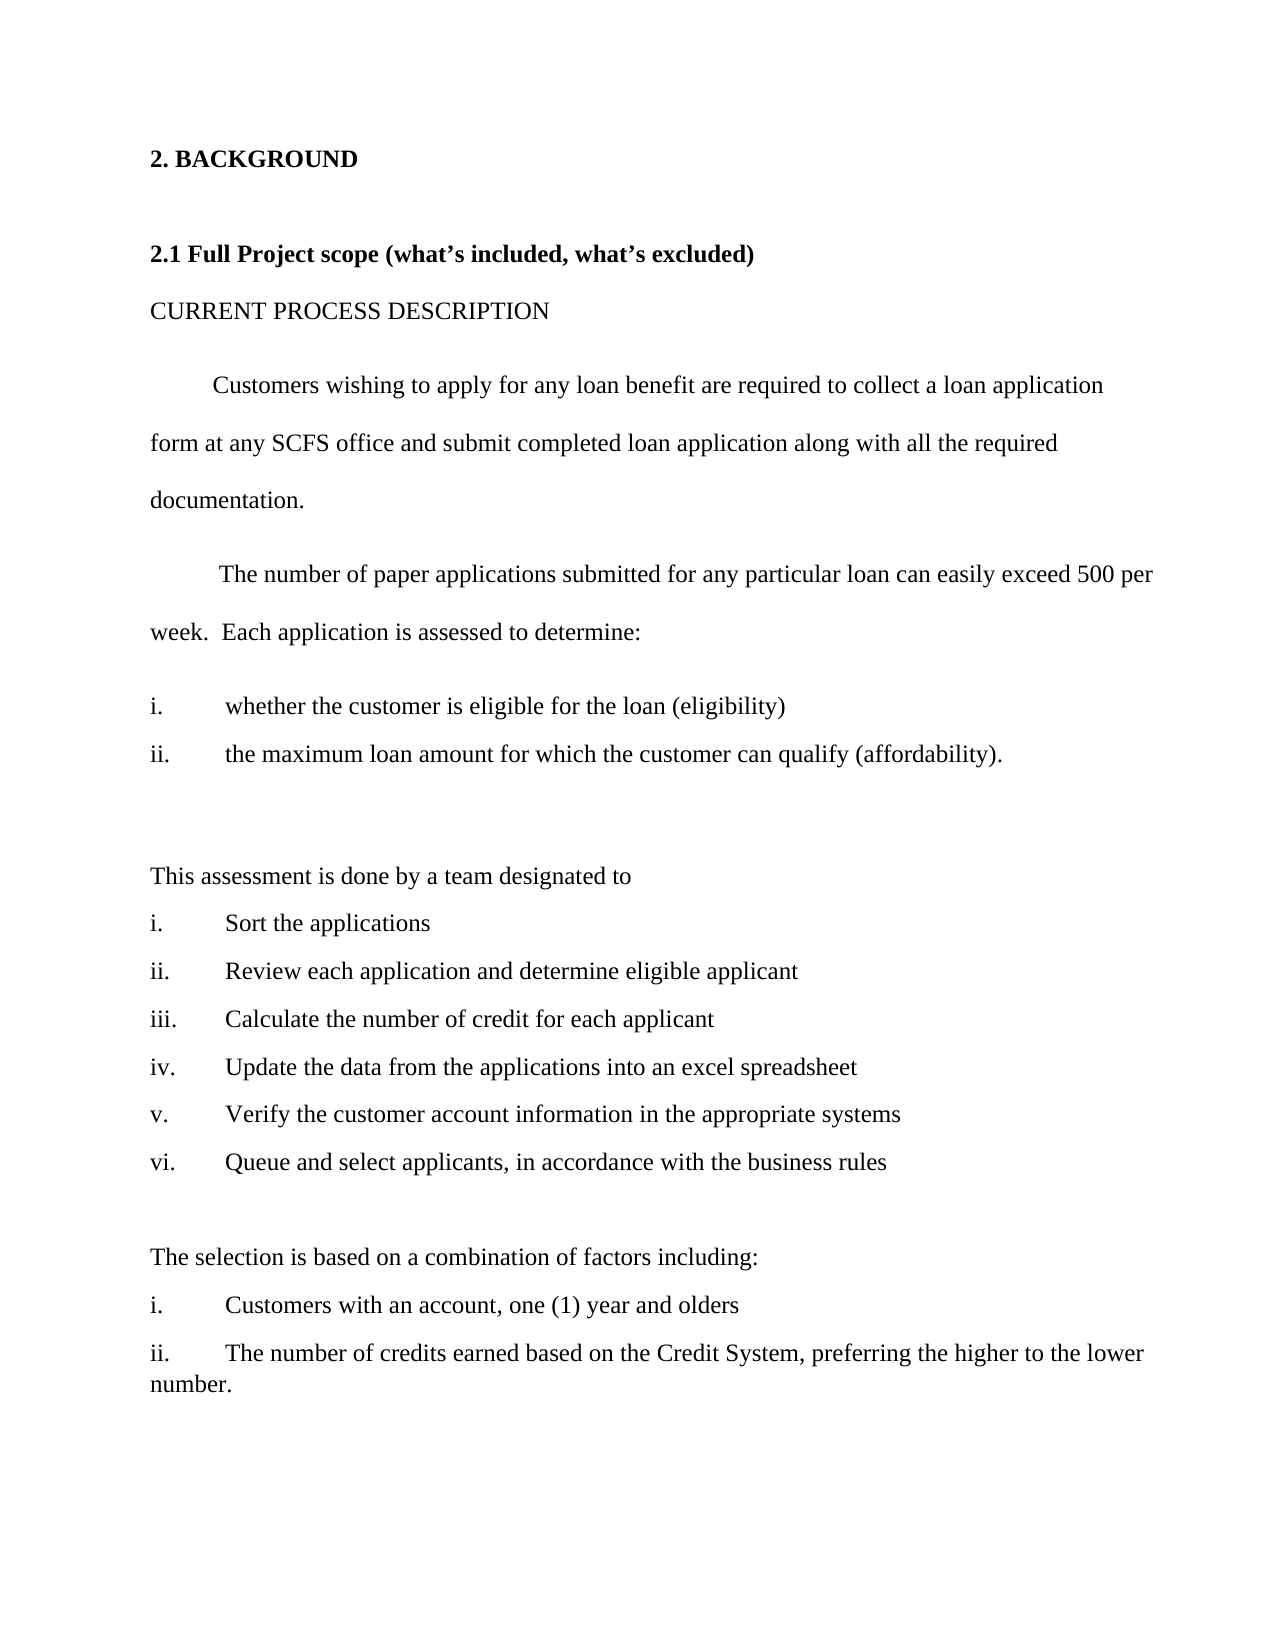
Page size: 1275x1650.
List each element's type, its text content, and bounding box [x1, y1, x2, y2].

text iv. Update the data from the applications into an excel spreadsheet [150, 1052, 1153, 1080]
text i. Sort the applications [150, 908, 1153, 937]
subtitle 2.1 Full Project scope (what’s included, what’s excluded) [150, 239, 1153, 267]
text v. Verify the customer account information in the appropriate systems [150, 1099, 1153, 1128]
text This assessment is done by a team designated to [150, 861, 1153, 889]
text ii. The number of credits earned based on the Credit System, preferring the higher to the lower number. [150, 1338, 1153, 1398]
text vi. Queue and select applicants, in accordance with the business rules [150, 1147, 1153, 1176]
text ii. Review each application and determine eligible applicant [150, 956, 1153, 985]
text iii. Calculate the number of credit for each applicant [150, 1004, 1153, 1033]
text CURRENT PROCESS DESCRIPTION [150, 296, 1153, 325]
text Customers wishing to apply for any loan benefit are required to collect a loan application form at any SCFS office and submit completed loan application along with all the required documentation. [150, 370, 1153, 514]
text The number of paper applications submitted for any particular loan can easily exceed 500 per week. Each application is assessed to determine: [150, 559, 1153, 646]
text The selection is based on a combination of factors including: [150, 1242, 1153, 1271]
text i. whether the customer is eligible for the loan (eligibility) [150, 691, 1153, 720]
text i. Customers with an account, one (1) year and olders [150, 1290, 1153, 1319]
text ii. the maximum loan amount for which the customer can qualify (affordability). [150, 739, 1153, 768]
subtitle 2. BACKGROUND [150, 144, 1153, 172]
